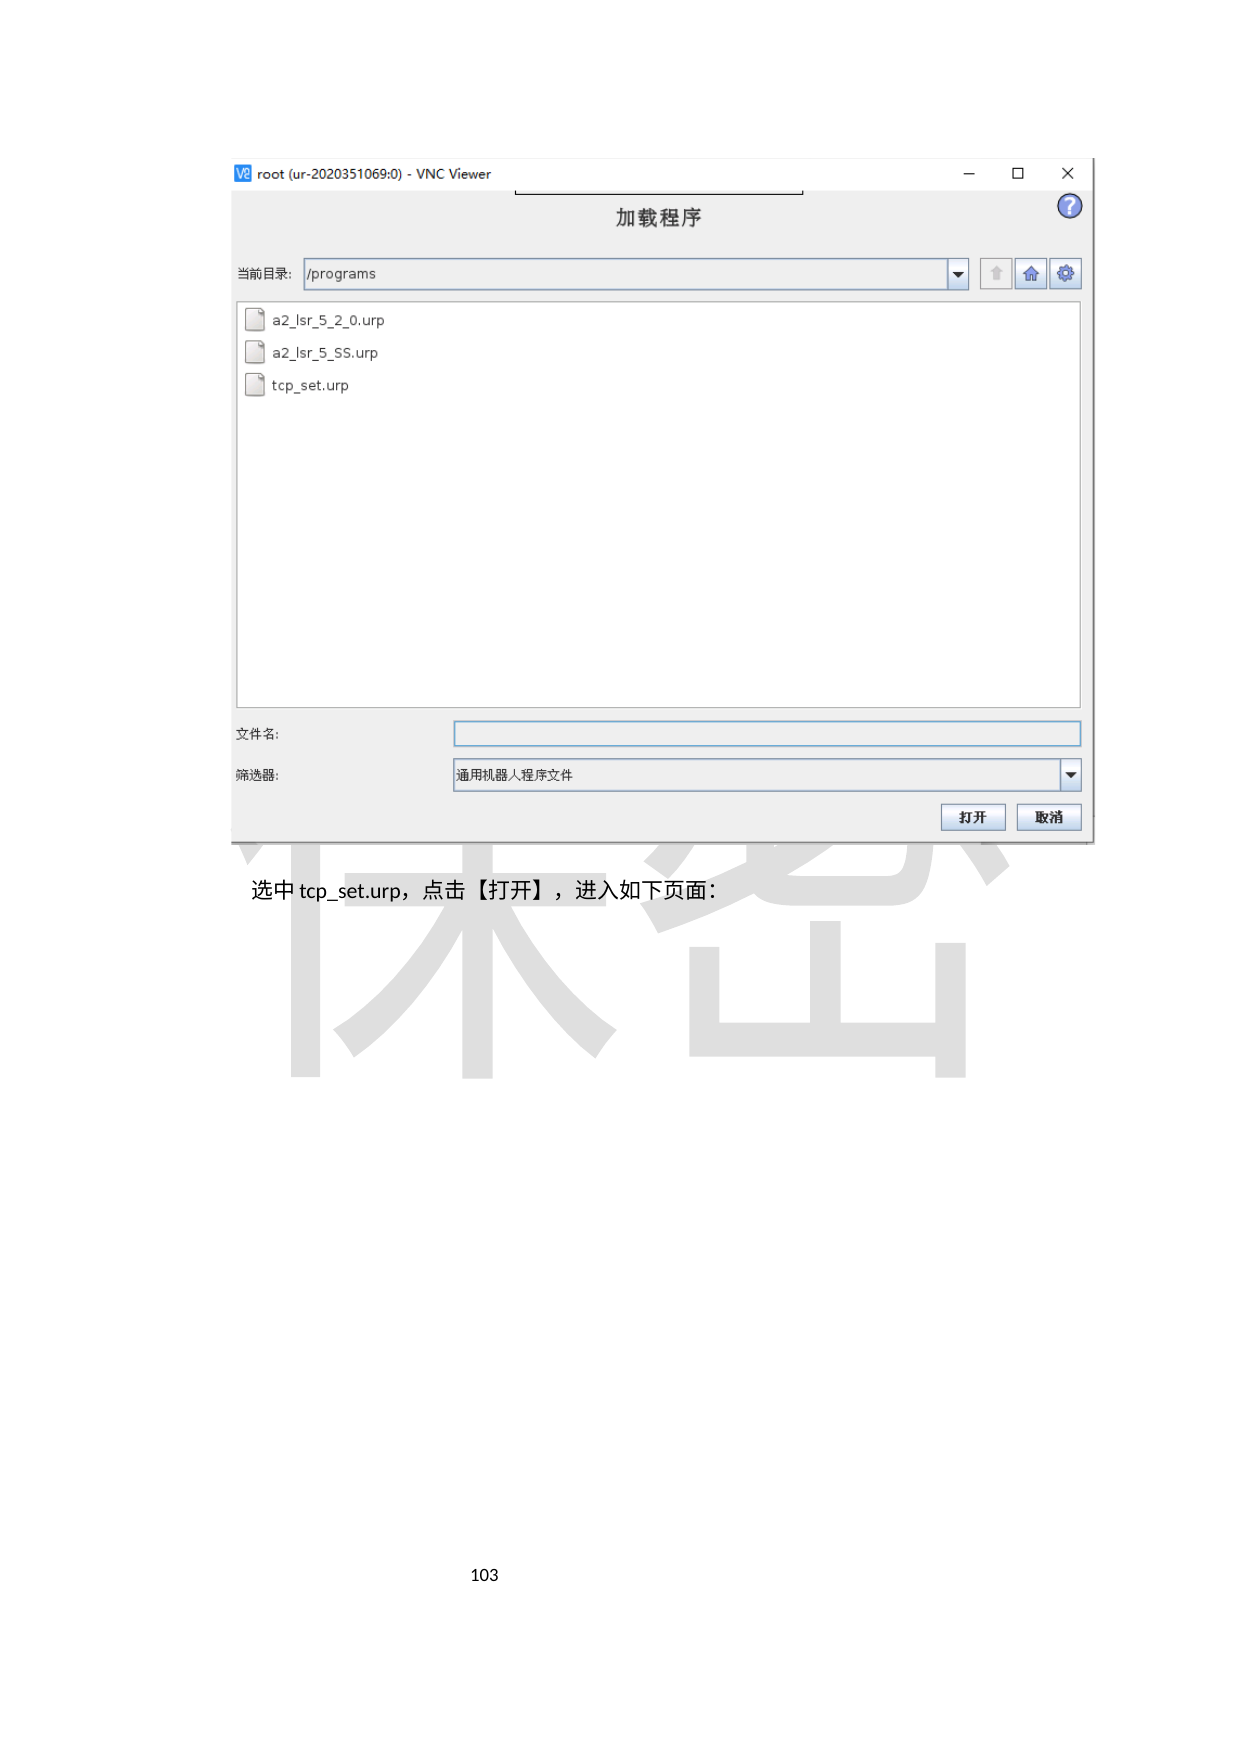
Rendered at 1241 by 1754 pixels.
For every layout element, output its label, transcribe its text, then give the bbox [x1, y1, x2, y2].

text 选中tcp_set.urp，点击【打开】，进入如下页面： [187, 873, 1053, 906]
picture [231, 158, 1096, 845]
